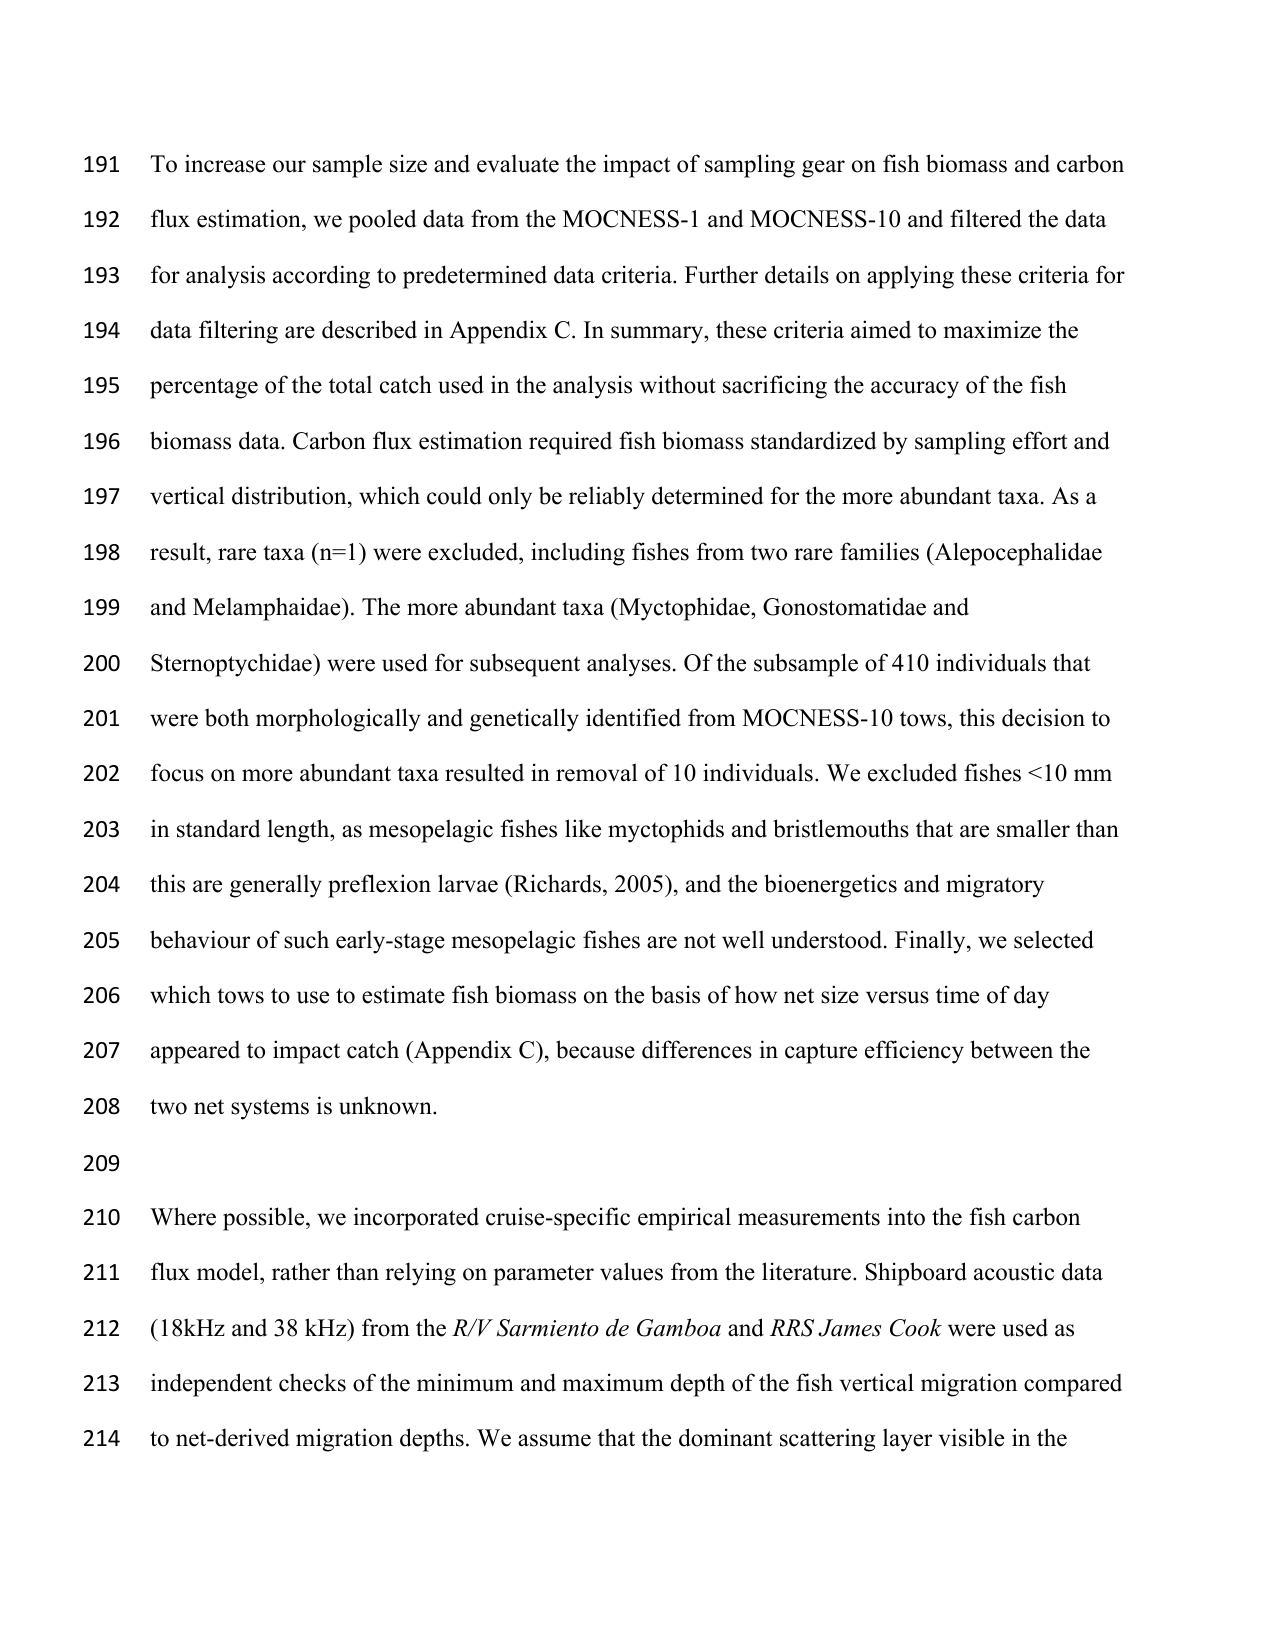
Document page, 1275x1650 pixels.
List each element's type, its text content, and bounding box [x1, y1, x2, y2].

text To increase our sample size and evaluate the impact of sampling gear on fish biomass and carbon flux estimation, we pooled data from the MOCNESS-1 and MOCNESS-10 and filtered the data for analysis according to predetermined data criteria. Further details on applying these criteria for data filtering are described in Appendix C. In summary, these criteria aimed to maximize the percentage of the total catch used in the analysis without sacrificing the accuracy of the fish biomass data. Carbon flux estimation required fish biomass standardized by sampling effort and vertical distribution, which could only be reliably determined for the more abundant taxa. As a result, rare taxa (n=1) were excluded, including fishes from two rare families (Alepocephalidae and Melamphaidae). The more abundant taxa (Myctophidae, Gonostomatidae and Sternoptychidae) were used for subsequent analyses. Of the subsample of 410 individuals that were both morphologically and genetically identified from MOCNESS-10 tows, this decision to focus on more abundant taxa resulted in removal of 10 individuals. We excluded fishes <10 mm in standard length, as mesopelagic fishes like myctophids and bristlemouths that are smaller than this are generally preflexion larvae (Richards, 2005), and the bioenergetics and migratory behaviour of such early-stage mesopelagic fishes are not well understood. Finally, we selected which tows to use to estimate fish biomass on the basis of how net size versus time of day appeared to impact catch (Appendix C), because differences in capture efficiency between the two net systems is unknown. [150, 150, 1125, 1120]
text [150, 1203, 1125, 1452]
